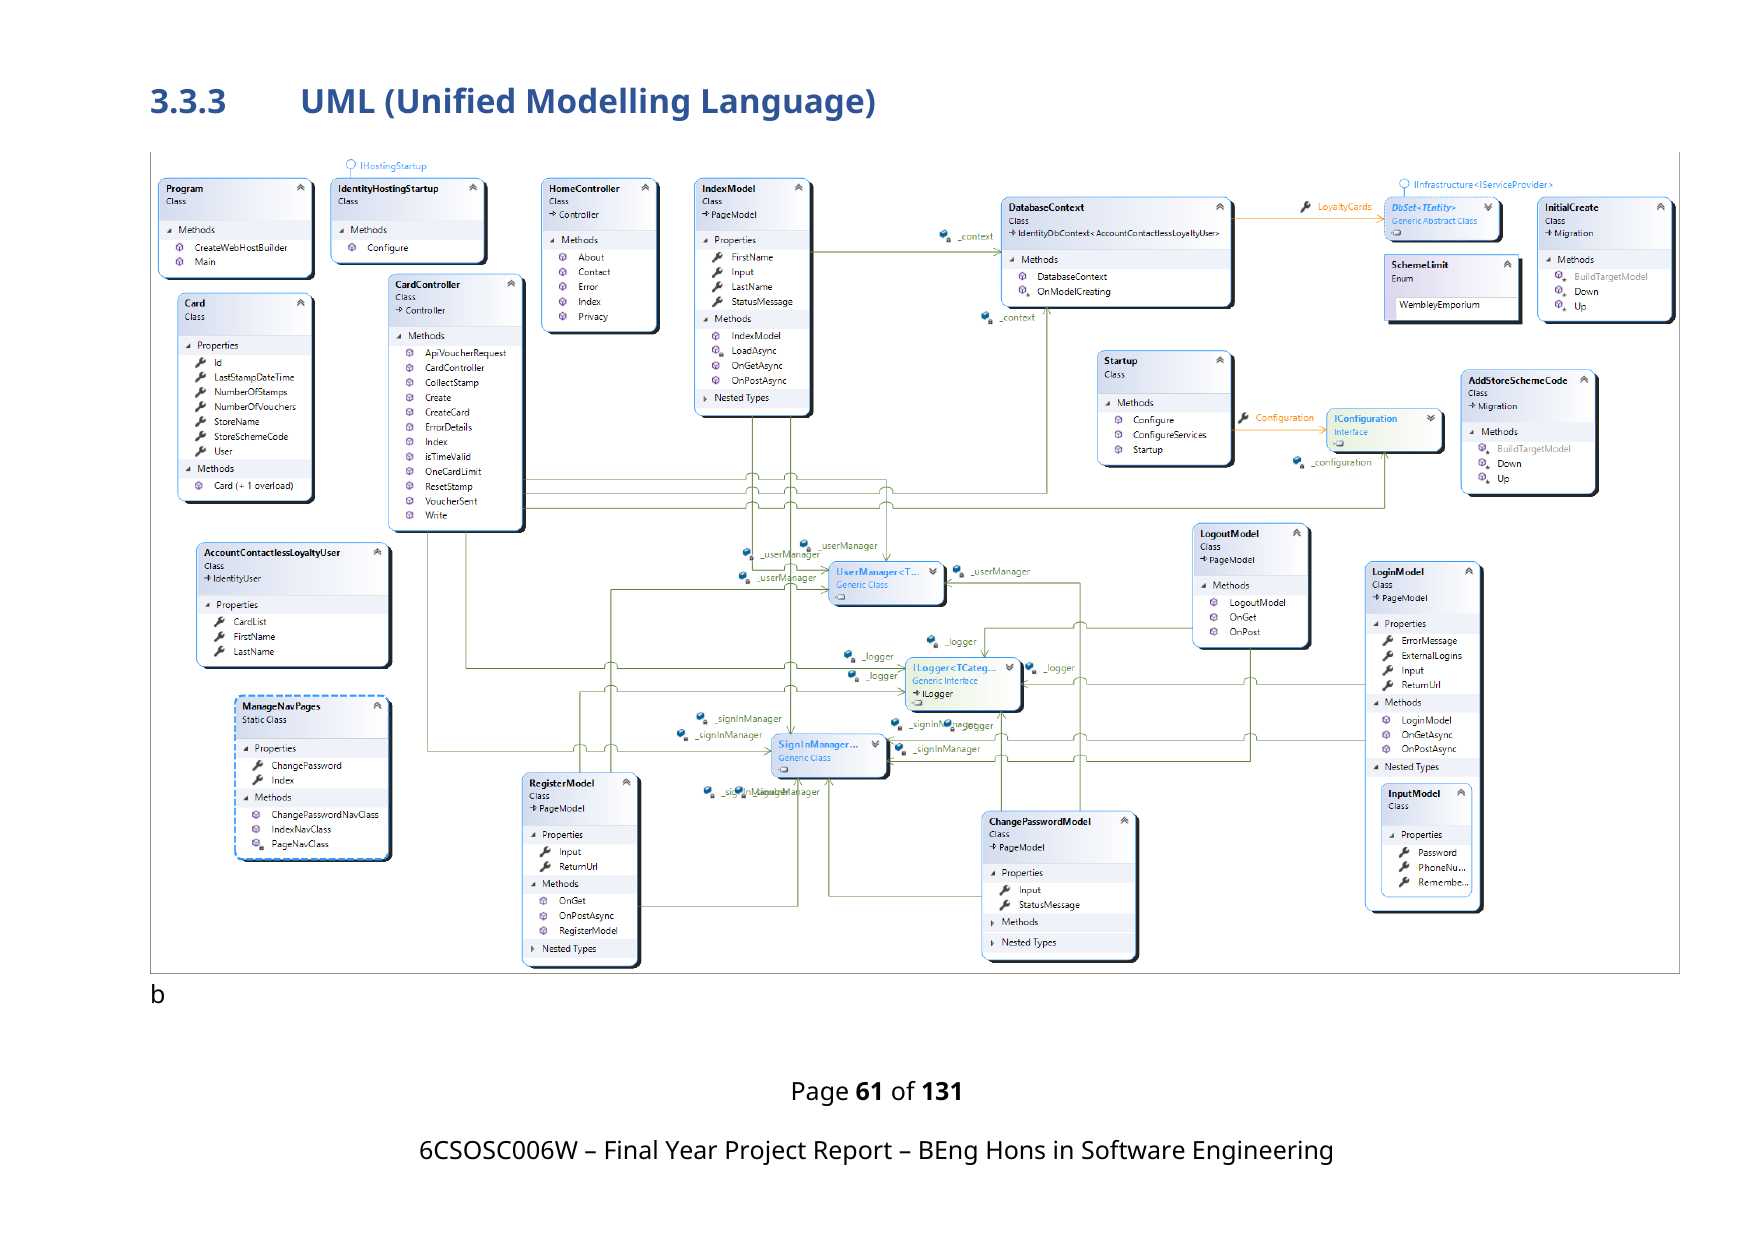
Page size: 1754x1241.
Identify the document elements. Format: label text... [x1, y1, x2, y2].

picture [150, 152, 1680, 974]
subtitle UML (Unified Modelling Language) [150, 78, 1604, 123]
text b [150, 974, 1604, 1011]
